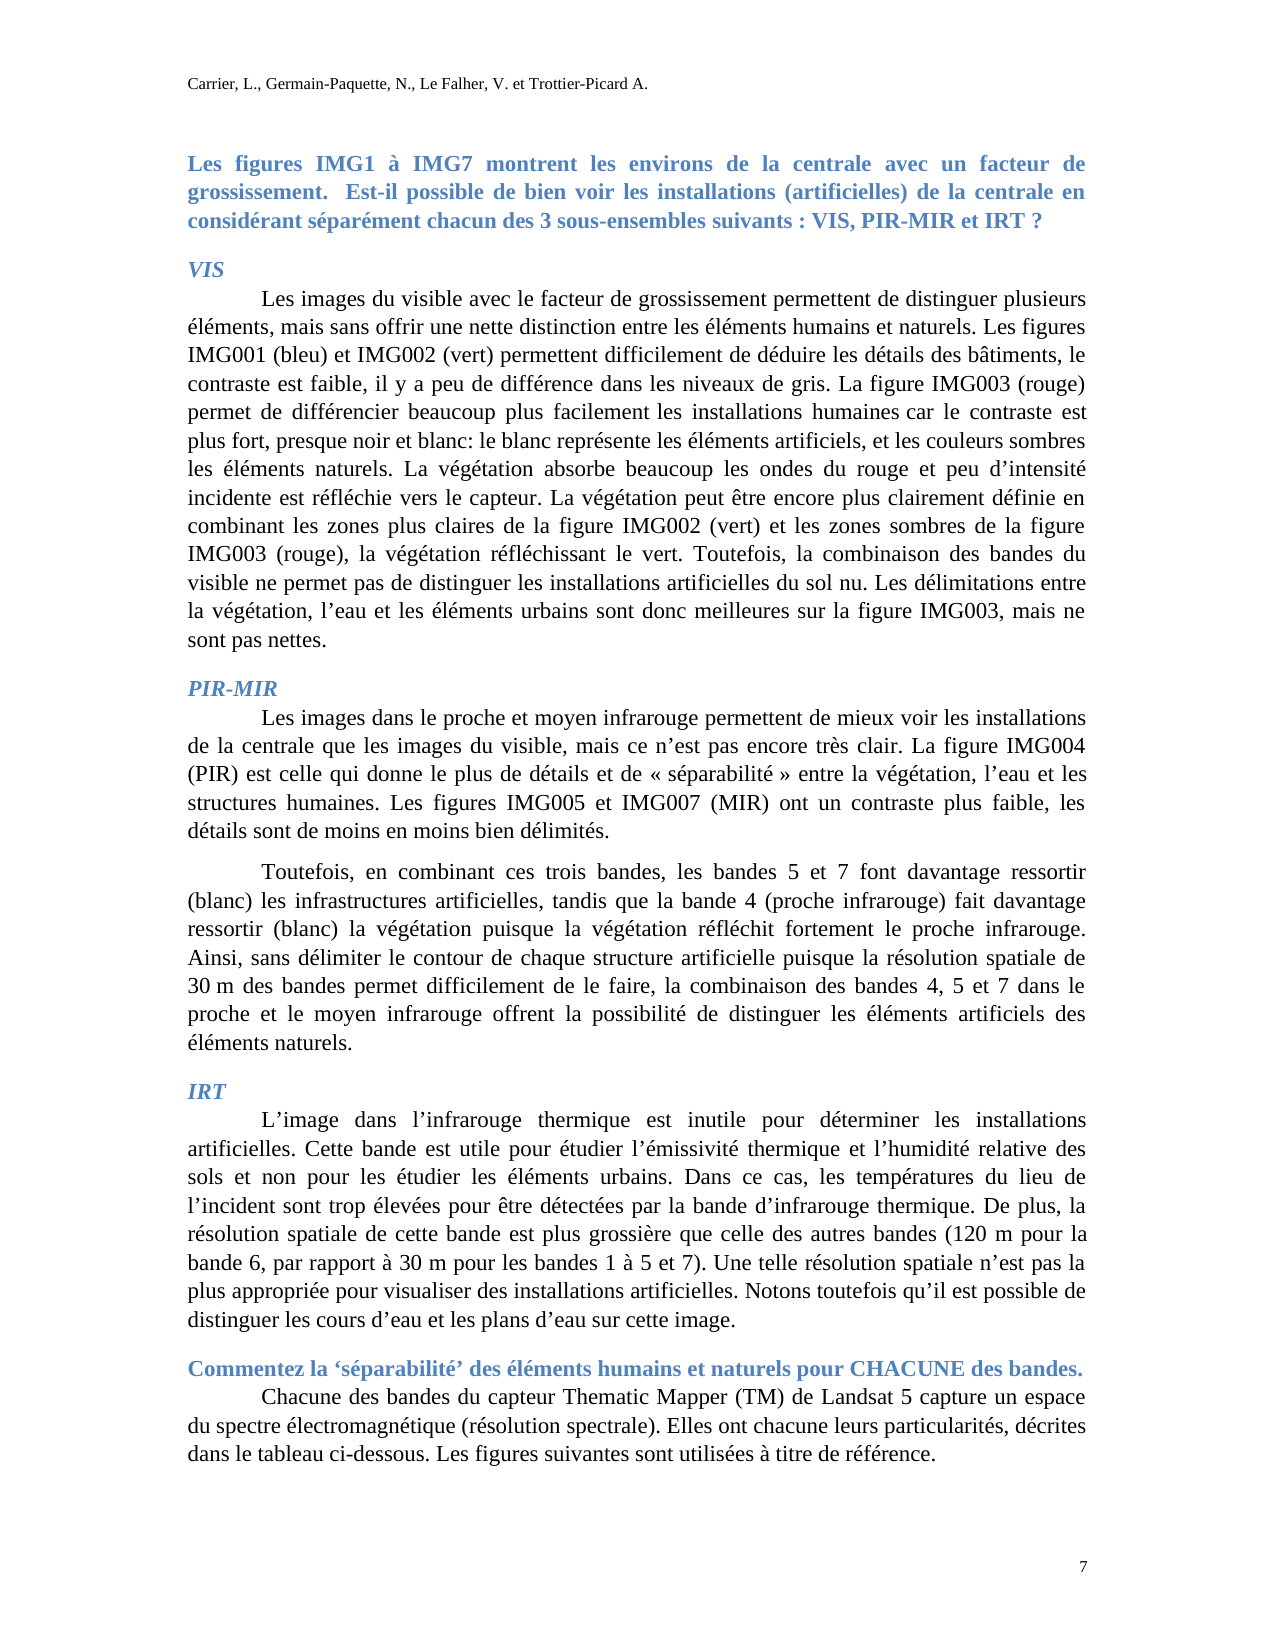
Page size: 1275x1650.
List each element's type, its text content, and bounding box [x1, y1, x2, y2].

text Chacune des bandes du capteur Thematic Mapper (TM) de Landsat 5 capture un espace du spectre électromagnétique (résolution spectrale). Elles ont chacune leurs particularités, décrites dans le tableau ci-dessous. Les figures suivantes sont utilisées à titre de référence. [187, 1383, 1087, 1467]
text Les images dans le proche et moyen infrarouge permettent de mieux voir les installations de la centrale que les images du visible, mais ce n’est pas encore très clair. La figure IMG004 (PIR) est celle qui donne le plus de détails et de « séparabilité » entre la végétation, l’eau et les structures humaines. Les figures IMG005 et IMG007 (MIR) ont un contraste plus faible, les détails sont de moins en moins bien délimités. [187, 703, 1087, 844]
subtitle IRT [187, 1078, 1087, 1104]
text Les images du visible avec le facteur de grossissement permettent de distinguer plusieurs éléments, mais sans offrir une nette distinction entre les éléments humains et naturels. Les figures IMG001 (bleu) et IMG002 (vert) permettent difficilement de déduire les détails des bâtiments, le contraste est faible, il y a peu de différence dans les niveaux de gris. La figure IMG003 (rouge) permet de différencier beaucoup plus facilement les installations humaines car le contraste est plus fort, presque noir et blanc: le blanc représente les éléments artificiels, et les couleurs sombres les éléments naturels. La végétation absorbe beaucoup les ondes du rouge et peu d’intensité incidente est réfléchie vers le capteur. La végétation peut être encore plus clairement définie en combinant les zones plus claires de la figure IMG002 (vert) et les zones sombres de la figure IMG003 (rouge), la végétation réfléchissant le vert. Toutefois, la combinaison des bandes du visible ne permet pas de distinguer les installations artificielles du sol nu. Les délimitations entre la végétation, l’eau et les éléments urbains sont donc meilleures sur la figure IMG003, mais ne sont pas nettes. [187, 284, 1087, 652]
subtitle PIR-MIR [187, 675, 1087, 701]
text Toutefois, en combinant ces trois bandes, les bandes 5 et 7 font davantage ressortir (blanc) les infrastructures artificielles, tandis que la bande 4 (proche infrarouge) fait davantage ressortir (blanc) la végétation puisque la végétation réfléchit fortement le proche infrarouge. Ainsi, sans délimiter le contour de chaque structure artificielle puisque la résolution spatiale de 30 m des bandes permet difficilement de le faire, la combinaison des bandes 4, 5 et 7 dans le proche et le moyen infrarouge offrent la possibilité de distinguer les éléments artificiels des éléments naturels. [187, 858, 1087, 1055]
text L’image dans l’infrarouge thermique est inutile pour déterminer les installations artificielles. Cette bande est utile pour étudier l’émissivité thermique et l’humidité relative des sols et non pour les étudier les éléments urbains. Dans ce cas, les températures du lieu de l’incident sont trop élevées pour être détectées par la bande d’infrarouge thermique. De plus, la résolution spatiale de cette bande est plus grossière que celle des autres bandes (120 m pour la bande 6, par rapport à 30 m pour les bandes 1 à 5 et 7). Une telle résolution spatiale n’est pas la plus appropriée pour visualiser des installations artificielles. Notons toutefois qu’il est possible de distinguer les cours d’eau et les plans d’eau sur cette image. [187, 1107, 1087, 1332]
subtitle Les figures IMG1 à IMG7 montrent les environs de la centrale avec un facteur de grossissement. Est-il possible de bien voir les installations (artificielles) de la centrale en considérant séparément chacun des 3 sous-ensembles suivants : VIS, PIR-MIR et IRT ? [187, 150, 1087, 233]
subtitle VIS [187, 256, 1087, 282]
subtitle Commentez la ‘séparabilité’ des éléments humains et naturels pour CHACUNE des bandes. [187, 1355, 1087, 1381]
